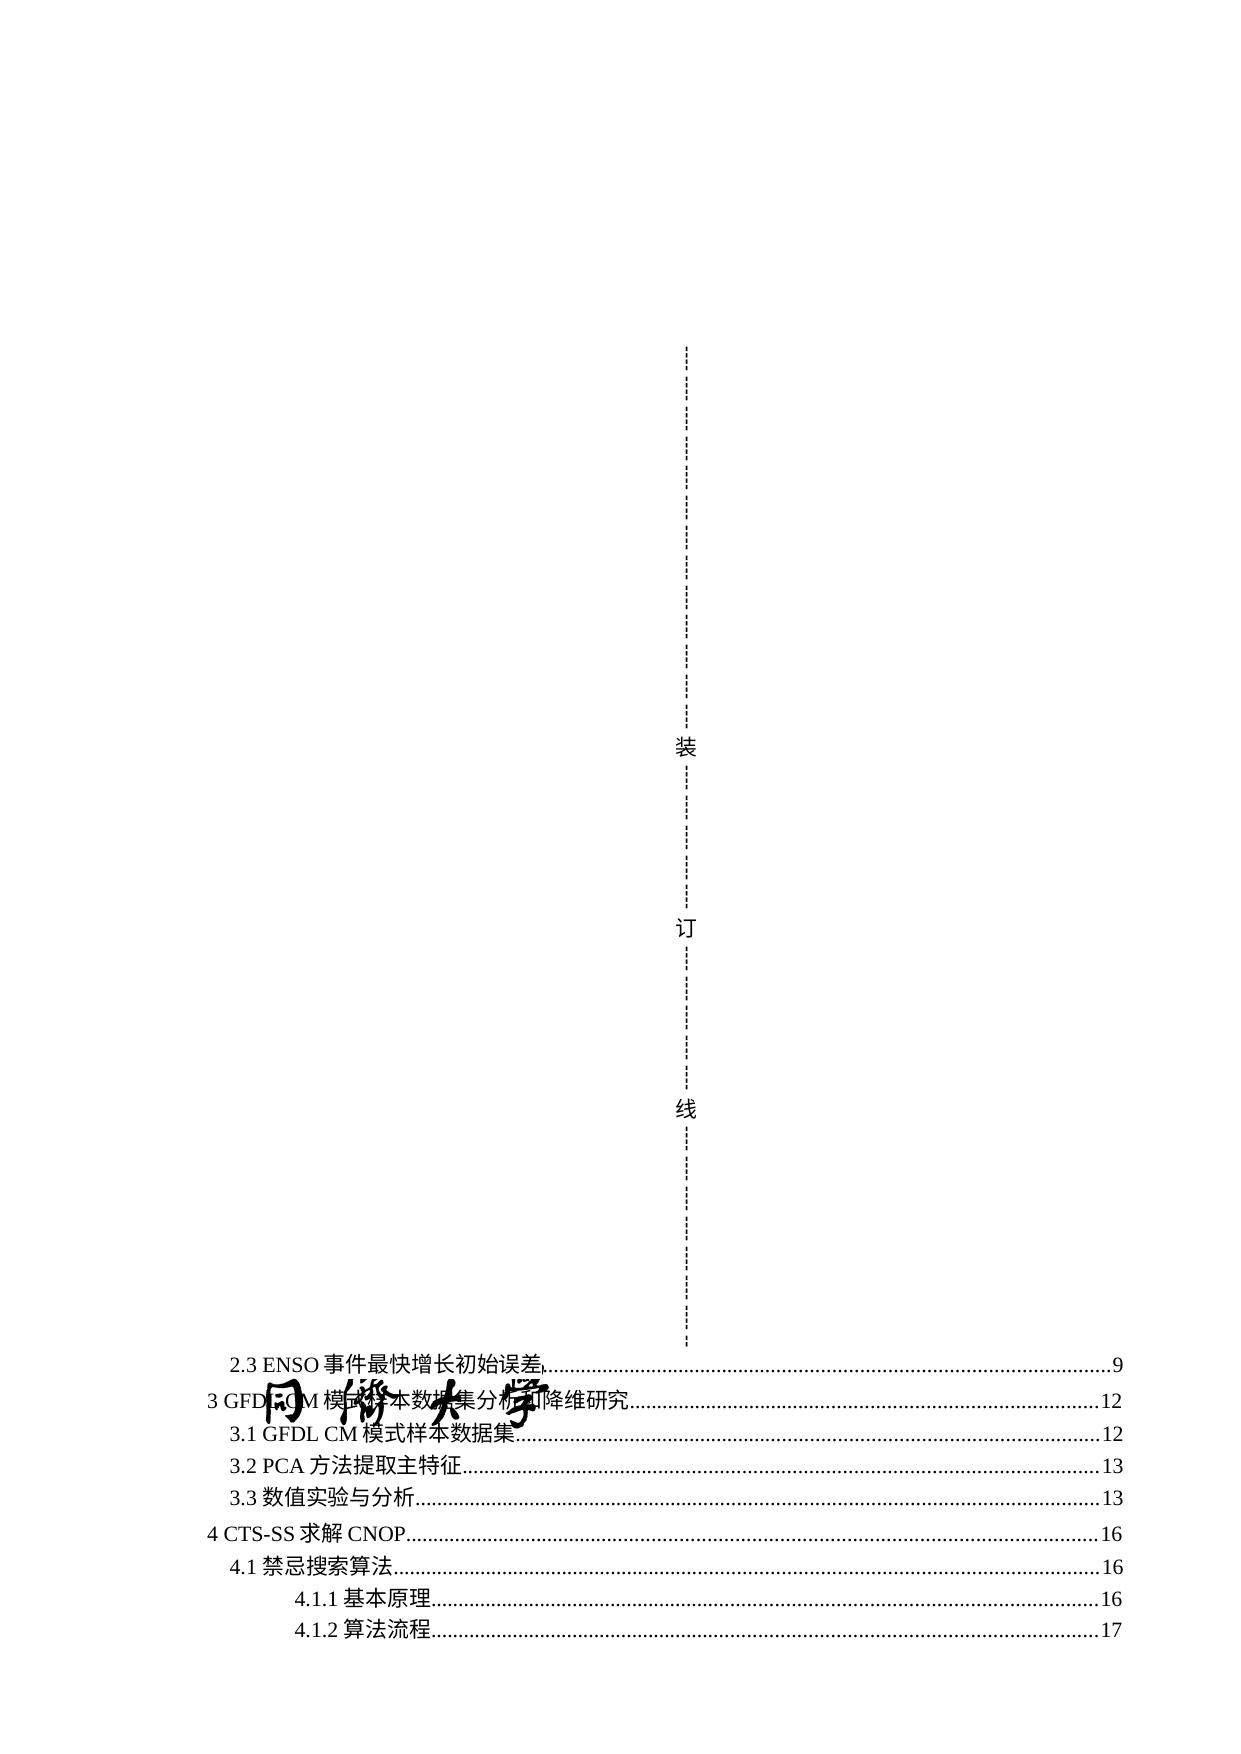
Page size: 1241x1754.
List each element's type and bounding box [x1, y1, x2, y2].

picture [295, 1428, 303, 1436]
picture [244, 1356, 567, 1436]
